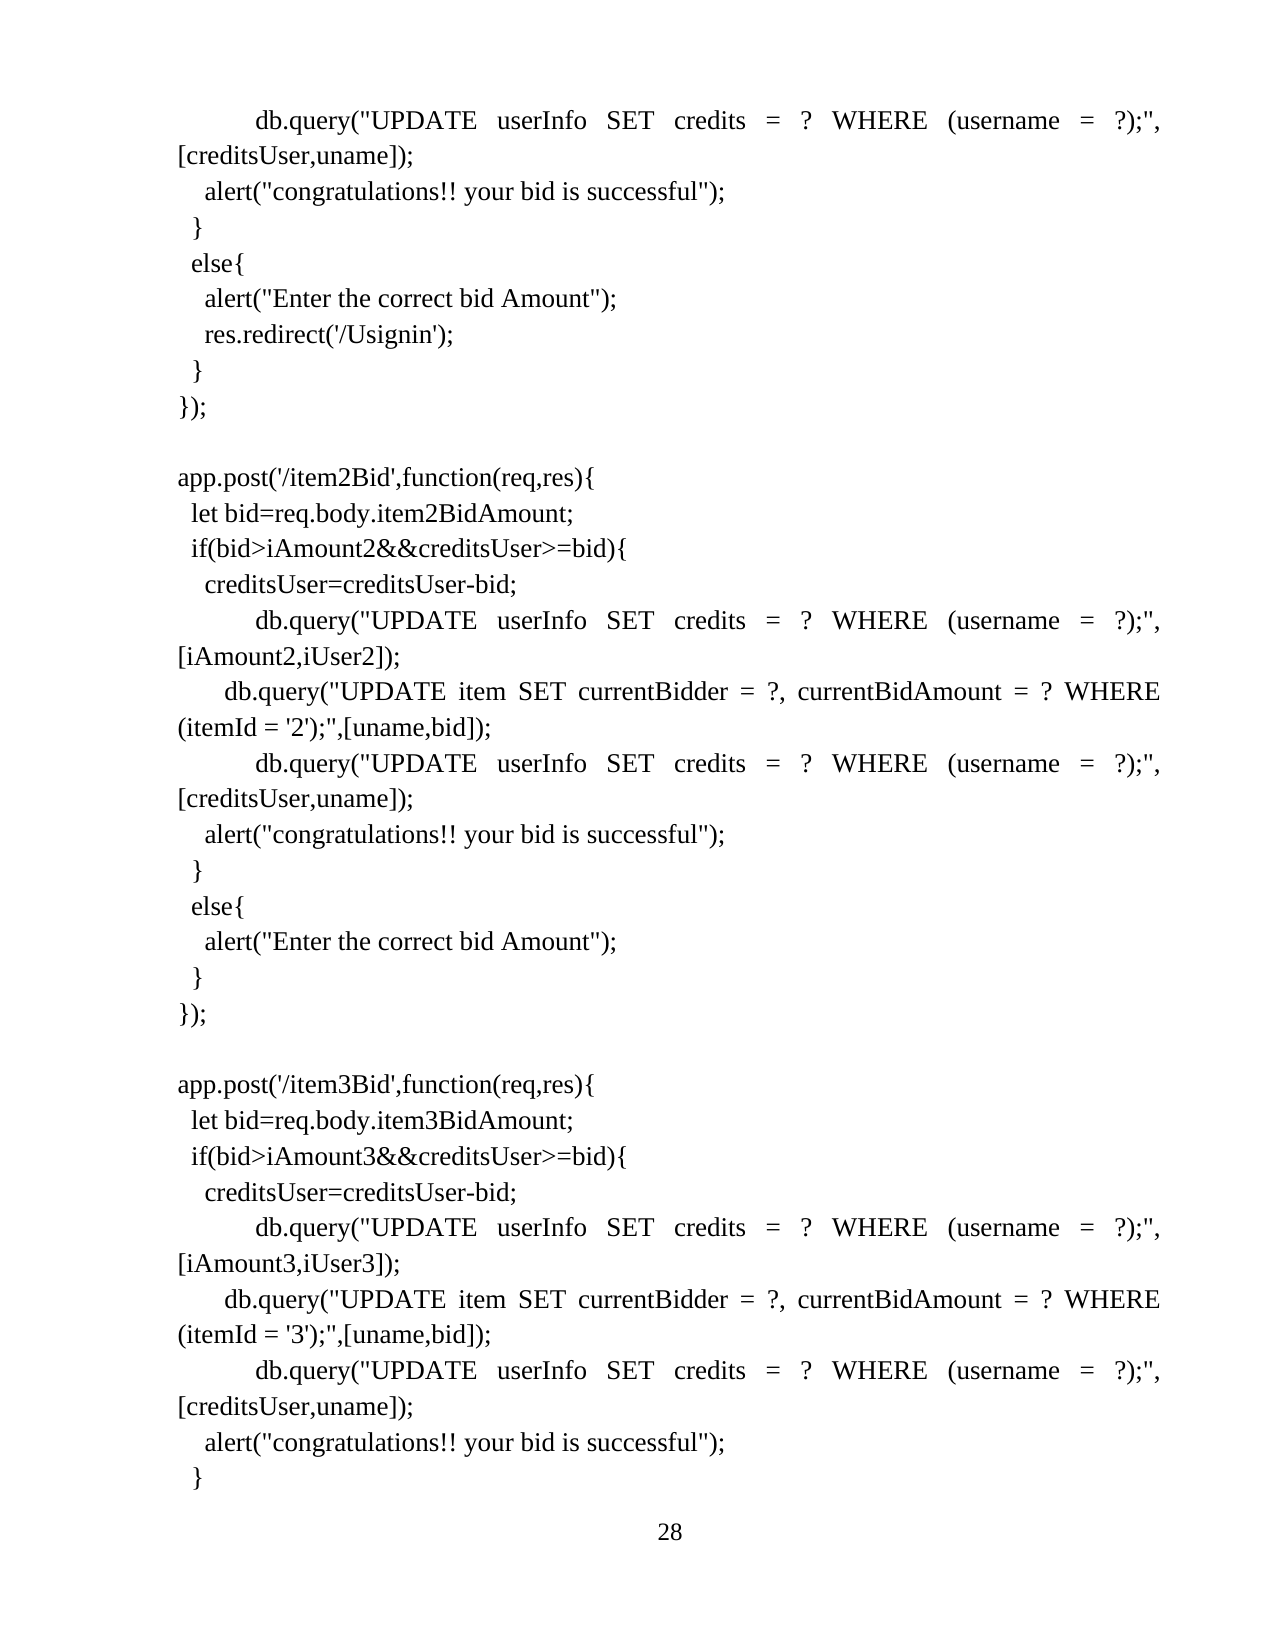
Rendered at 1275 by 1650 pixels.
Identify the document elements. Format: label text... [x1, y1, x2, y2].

text else{ [177, 247, 1162, 278]
text db.query("UPDATE userInfo SET credits = ? WHERE (username = ?);",[creditsUser,uname]); [177, 104, 1162, 171]
text db.query("UPDATE userInfo SET credits = ? WHERE (username = ?);",[iAmount2,iUser2]); [177, 604, 1162, 671]
text } [177, 1461, 1162, 1493]
text }); [177, 997, 1162, 1028]
text db.query("UPDATE item SET currentBidder = ?, currentBidAmount = ? WHERE (itemId = '2');",[uname,bid]); [177, 675, 1162, 742]
text creditsUser=creditsUser-bid; [177, 1176, 1162, 1207]
text creditsUser=creditsUser-bid; [177, 568, 1162, 599]
text }); [177, 389, 1162, 421]
text alert("Enter the correct bid Amount"); [177, 926, 1162, 957]
text db.query("UPDATE userInfo SET credits = ? WHERE (username = ?);",[creditsUser,uname]); [177, 1354, 1162, 1421]
text } [177, 211, 1162, 242]
text let bid=req.body.item2BidAmount; [177, 497, 1162, 528]
text else{ [177, 890, 1162, 921]
text alert("congratulations!! your bid is successful"); [177, 818, 1162, 849]
text db.query("UPDATE item SET currentBidder = ?, currentBidAmount = ? WHERE (itemId = '3');",[uname,bid]); [177, 1283, 1162, 1350]
text res.redirect('/Usignin'); [177, 318, 1162, 349]
text alert("congratulations!! your bid is successful"); [177, 175, 1162, 206]
text alert("Enter the correct bid Amount"); [177, 282, 1162, 313]
text db.query("UPDATE userInfo SET credits = ? WHERE (username = ?);",[iAmount3,iUser3]); [177, 1211, 1162, 1278]
text db.query("UPDATE userInfo SET credits = ? WHERE (username = ?);",[creditsUser,uname]); [177, 747, 1162, 814]
text } [177, 961, 1162, 992]
text let bid=req.body.item3BidAmount; [177, 1104, 1162, 1135]
text alert("congratulations!! your bid is successful"); [177, 1426, 1162, 1457]
text app.post('/item3Bid',function(req,res){ [177, 1068, 1162, 1099]
text if(bid>iAmount2&&creditsUser>=bid){ [177, 532, 1162, 564]
text if(bid>iAmount3&&creditsUser>=bid){ [177, 1140, 1162, 1171]
text app.post('/item2Bid',function(req,res){ [177, 461, 1162, 492]
text } [177, 854, 1162, 885]
text } [177, 354, 1162, 385]
